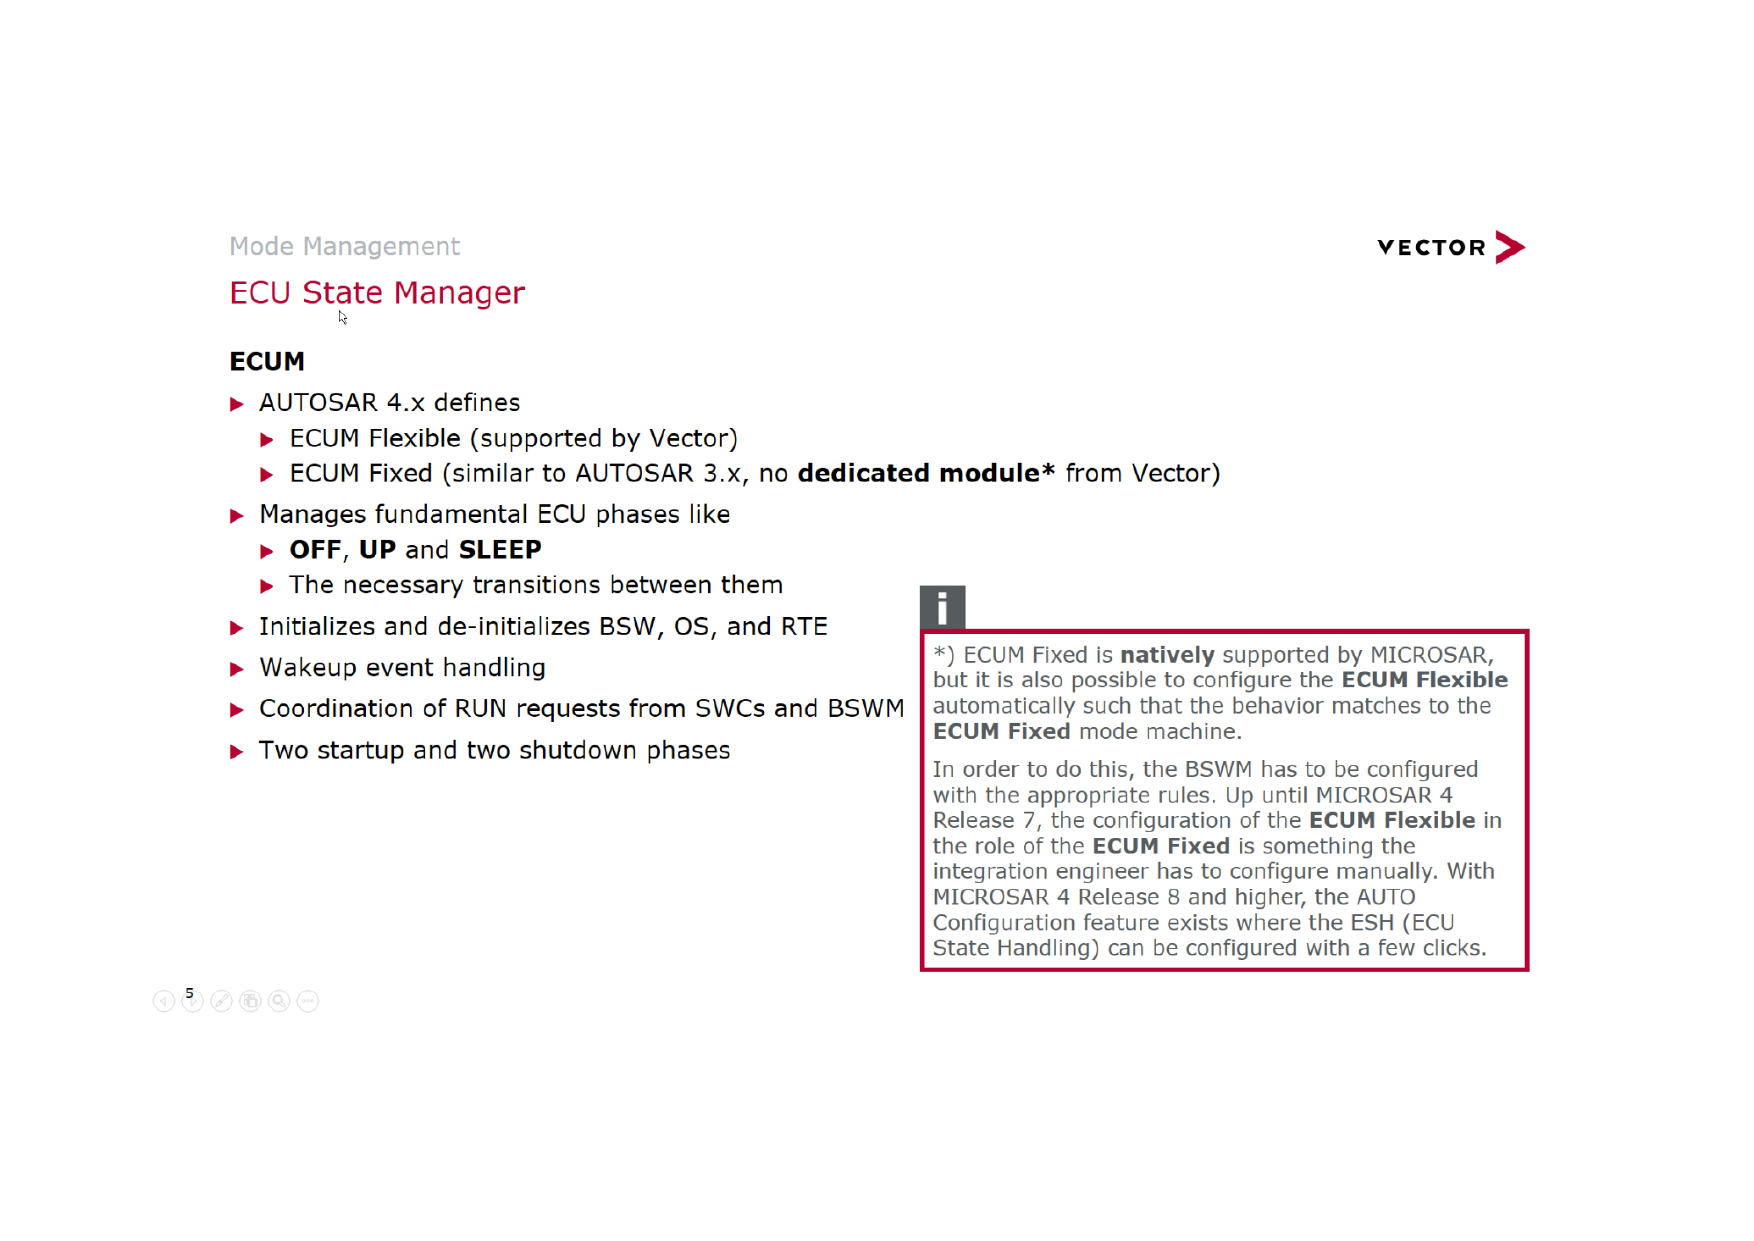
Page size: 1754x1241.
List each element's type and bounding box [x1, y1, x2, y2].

picture [150, 197, 1604, 1014]
